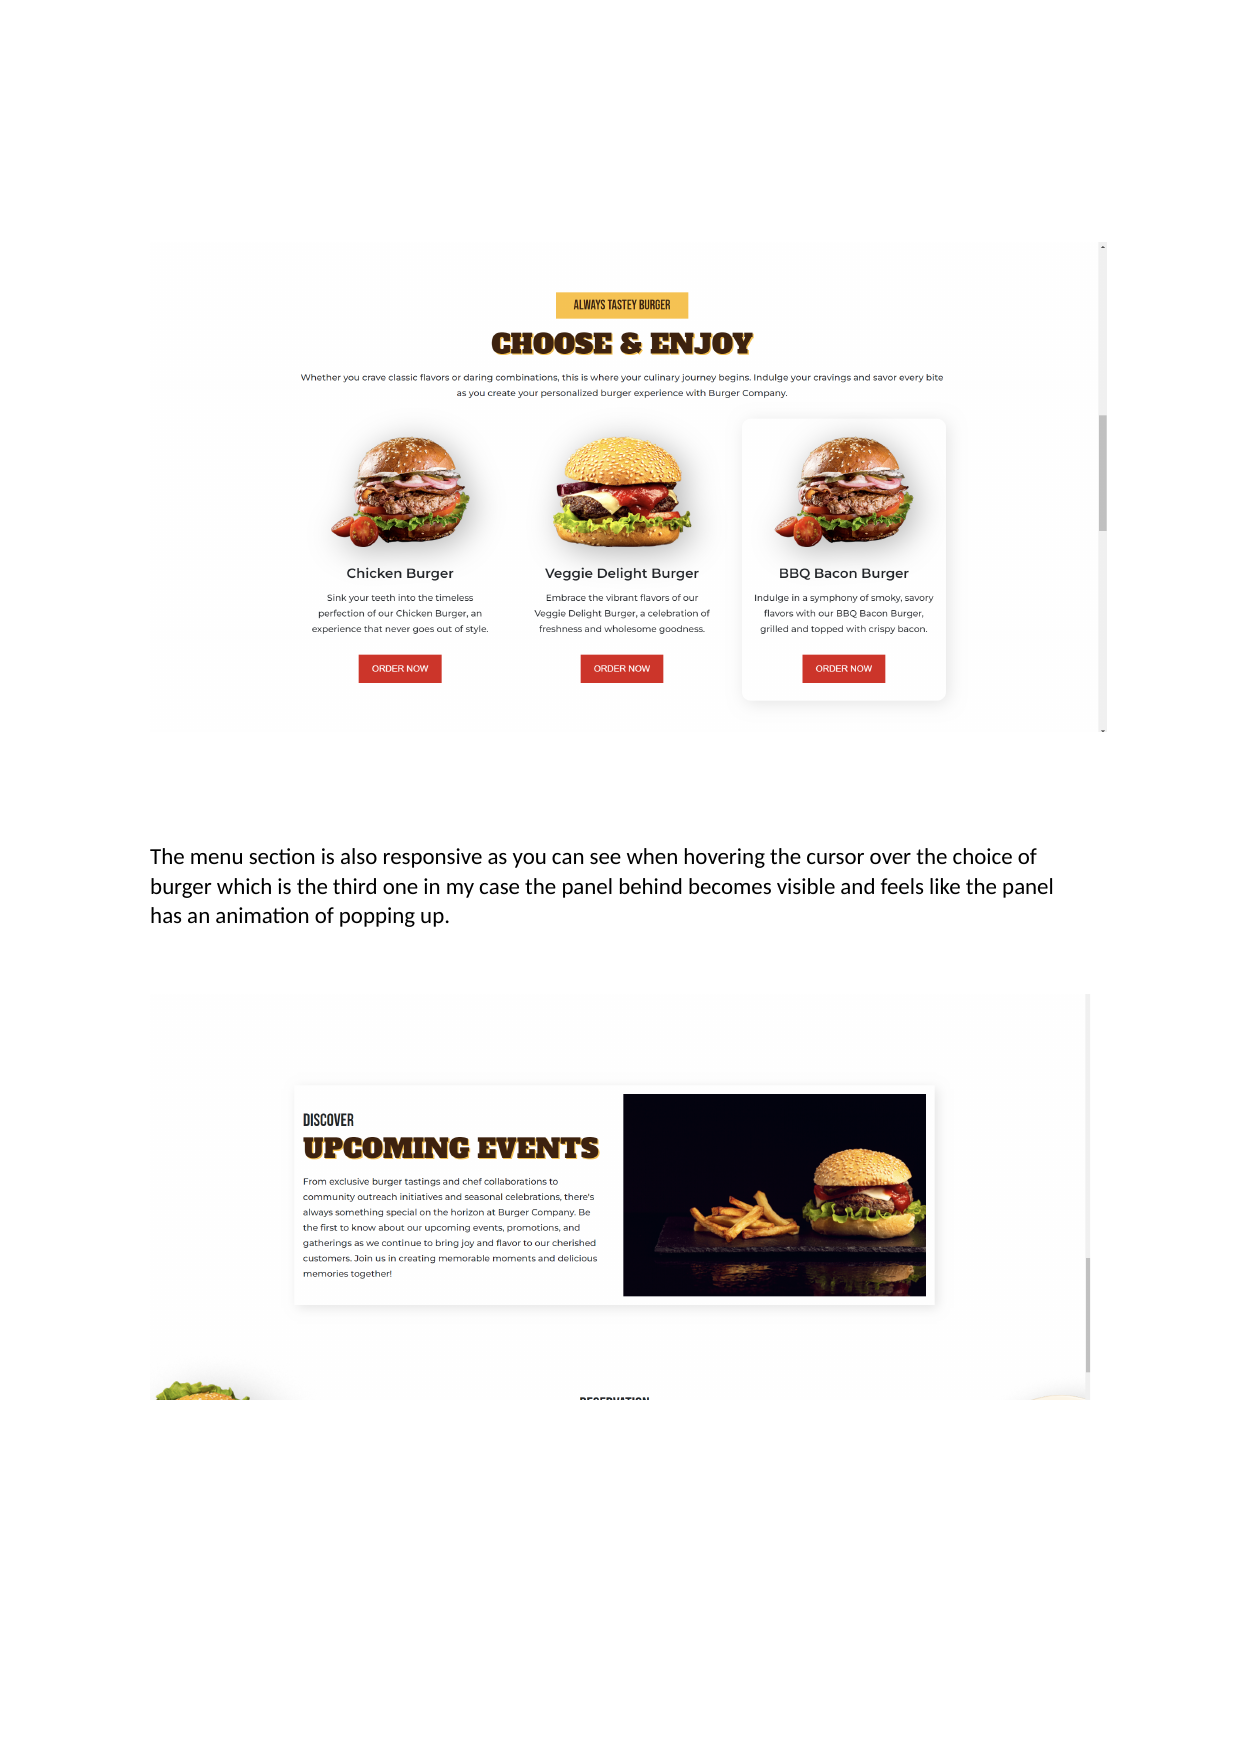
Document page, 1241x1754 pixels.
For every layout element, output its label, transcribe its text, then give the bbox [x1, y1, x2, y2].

picture [150, 242, 1107, 732]
text The menu section is also responsive as you can see when hovering the cursor over the choice of burger which is the third one in my case the panel behind becomes visible and feels like the panel has an animation of popping up. [150, 842, 1090, 929]
picture [150, 994, 1091, 1400]
